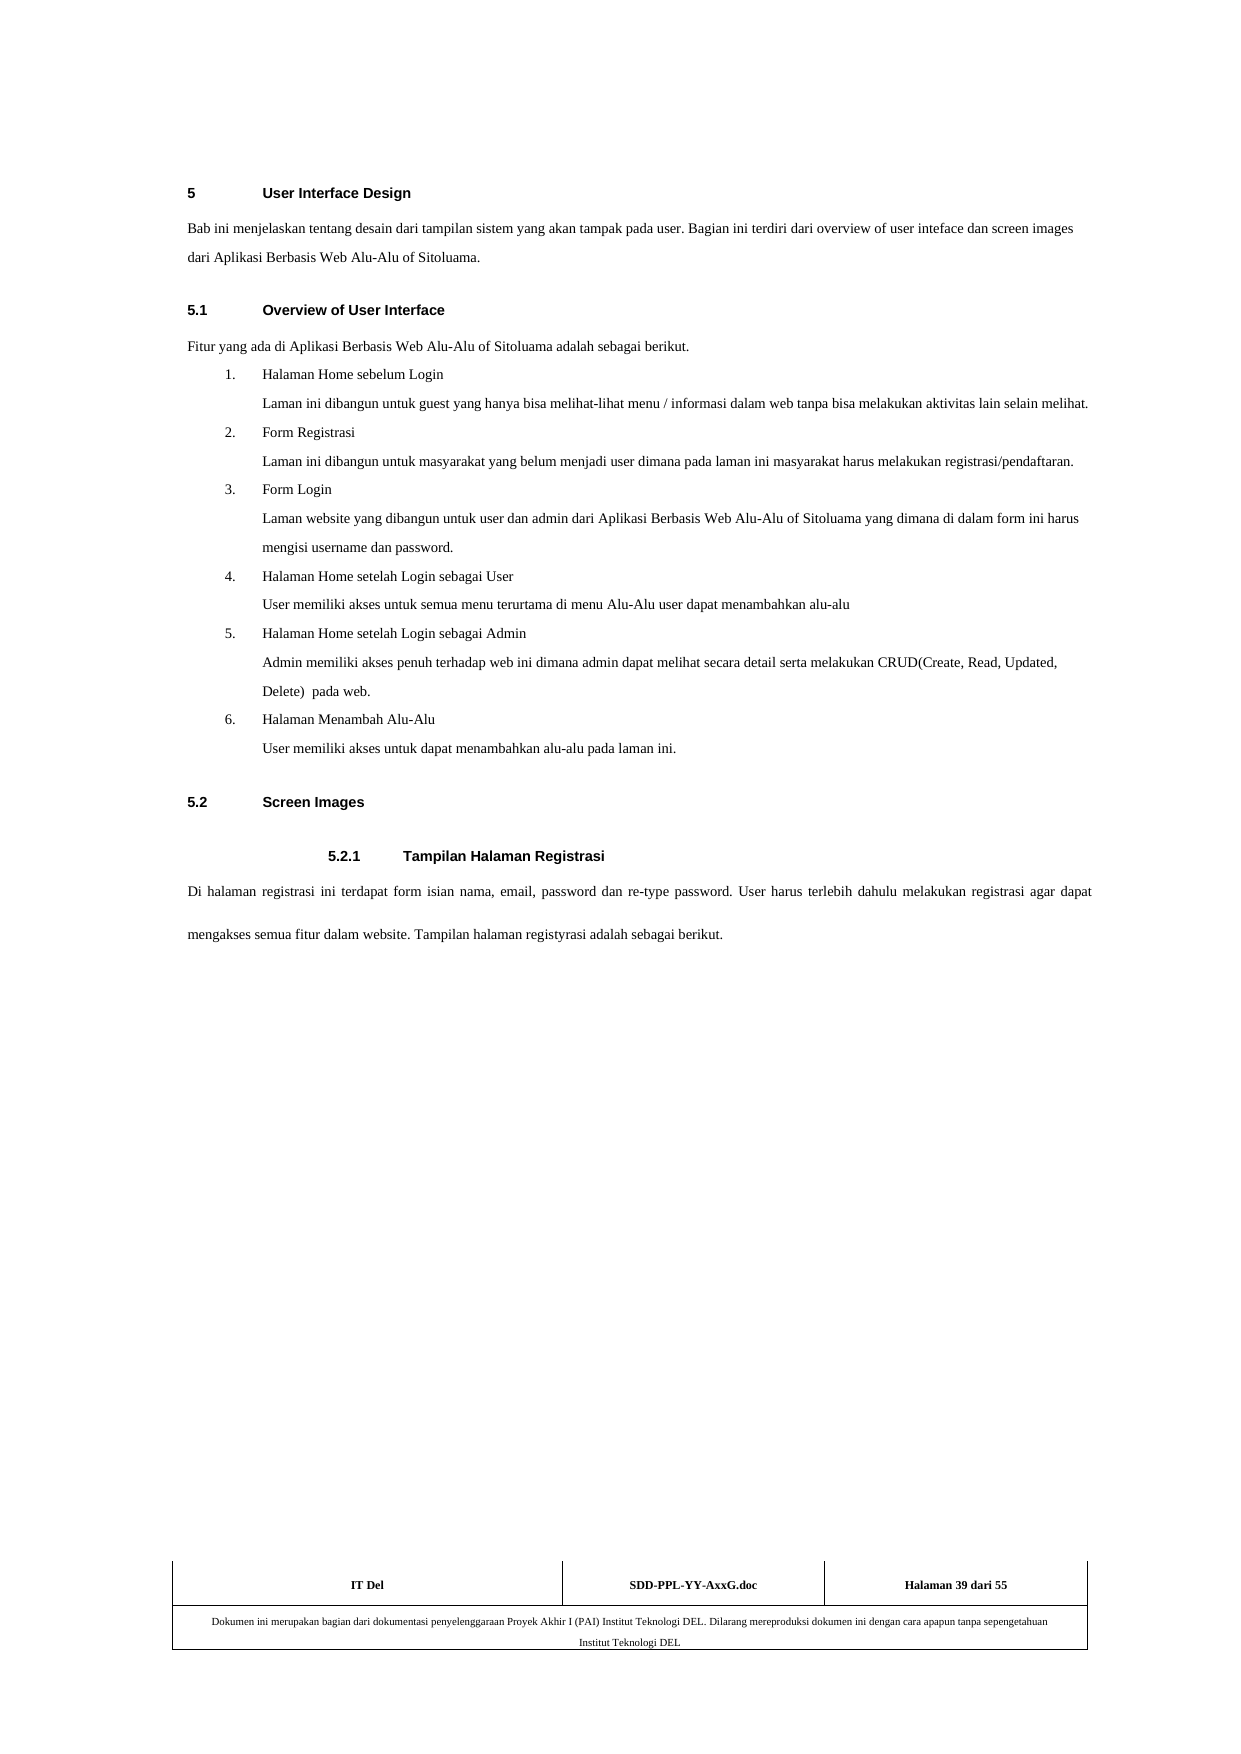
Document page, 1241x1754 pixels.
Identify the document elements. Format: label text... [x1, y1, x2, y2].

text Laman ini dibangun untuk masyarakat yang belum menjadi user dimana pada laman ini masyarakat harus melakukan registrasi/pendaftaran. [262, 440, 1092, 469]
subtitle User Interface Design [187, 173, 1092, 201]
list Halaman Home sebelum Login [224, 354, 1092, 383]
list Laman website yang dibangun untuk user dan admin dari Aplikasi Berbasis Web Alu-Alu of Sitoluama yang dimana di dalam form ini harus mengisi username dan password. [262, 498, 1092, 555]
text Fitur yang ada di Aplikasi Berbasis Web Alu-Alu of Sitoluama adalah sebagai berikut. [187, 325, 1092, 354]
list Halaman Home setelah Login sebagai Admin [224, 613, 1092, 642]
subtitle Overview of User Interface [187, 290, 1092, 319]
subtitle Screen Images [187, 782, 1092, 810]
list User memiliki akses untuk dapat menambahkan alu-alu pada laman ini. [262, 728, 1092, 757]
list Form Login [224, 469, 1092, 498]
list Admin memiliki akses penuh terhadap web ini dimana admin dapat melihat secara detail serta melakukan CRUD(Create, Read, Updated, Delete) pada web. [262, 642, 1092, 699]
list Laman ini dibangun untuk guest yang hanya bisa melihat-lihat menu / informasi dalam web tanpa bisa melakukan aktivitas lain selain melihat. [262, 383, 1092, 412]
list User memiliki akses untuk semua menu terurtama di menu Alu-Alu user dapat menambahkan alu-alu [262, 584, 1092, 613]
list Halaman Menambah Alu-Alu [224, 699, 1092, 728]
subtitle Tampilan Halaman Registrasi [328, 835, 1092, 864]
list Halaman Home setelah Login sebagai User [224, 555, 1092, 584]
text Di halaman registrasi ini terdapat form isian nama, email, password dan re-type password. User harus terlebih dahulu melakukan registrasi agar dapat mengakses semua fitur dalam website. Tampilan halaman registyrasi adalah sebagai berikut. [187, 870, 1092, 942]
list Form Registrasi [224, 412, 1092, 440]
text Bab ini menjelaskan tentang desain dari tampilan sistem yang akan tampak pada user. Bagian ini terdiri dari overview of user inteface dan screen images dari Aplikasi Berbasis Web Alu-Alu of Sitoluama. [187, 208, 1092, 265]
